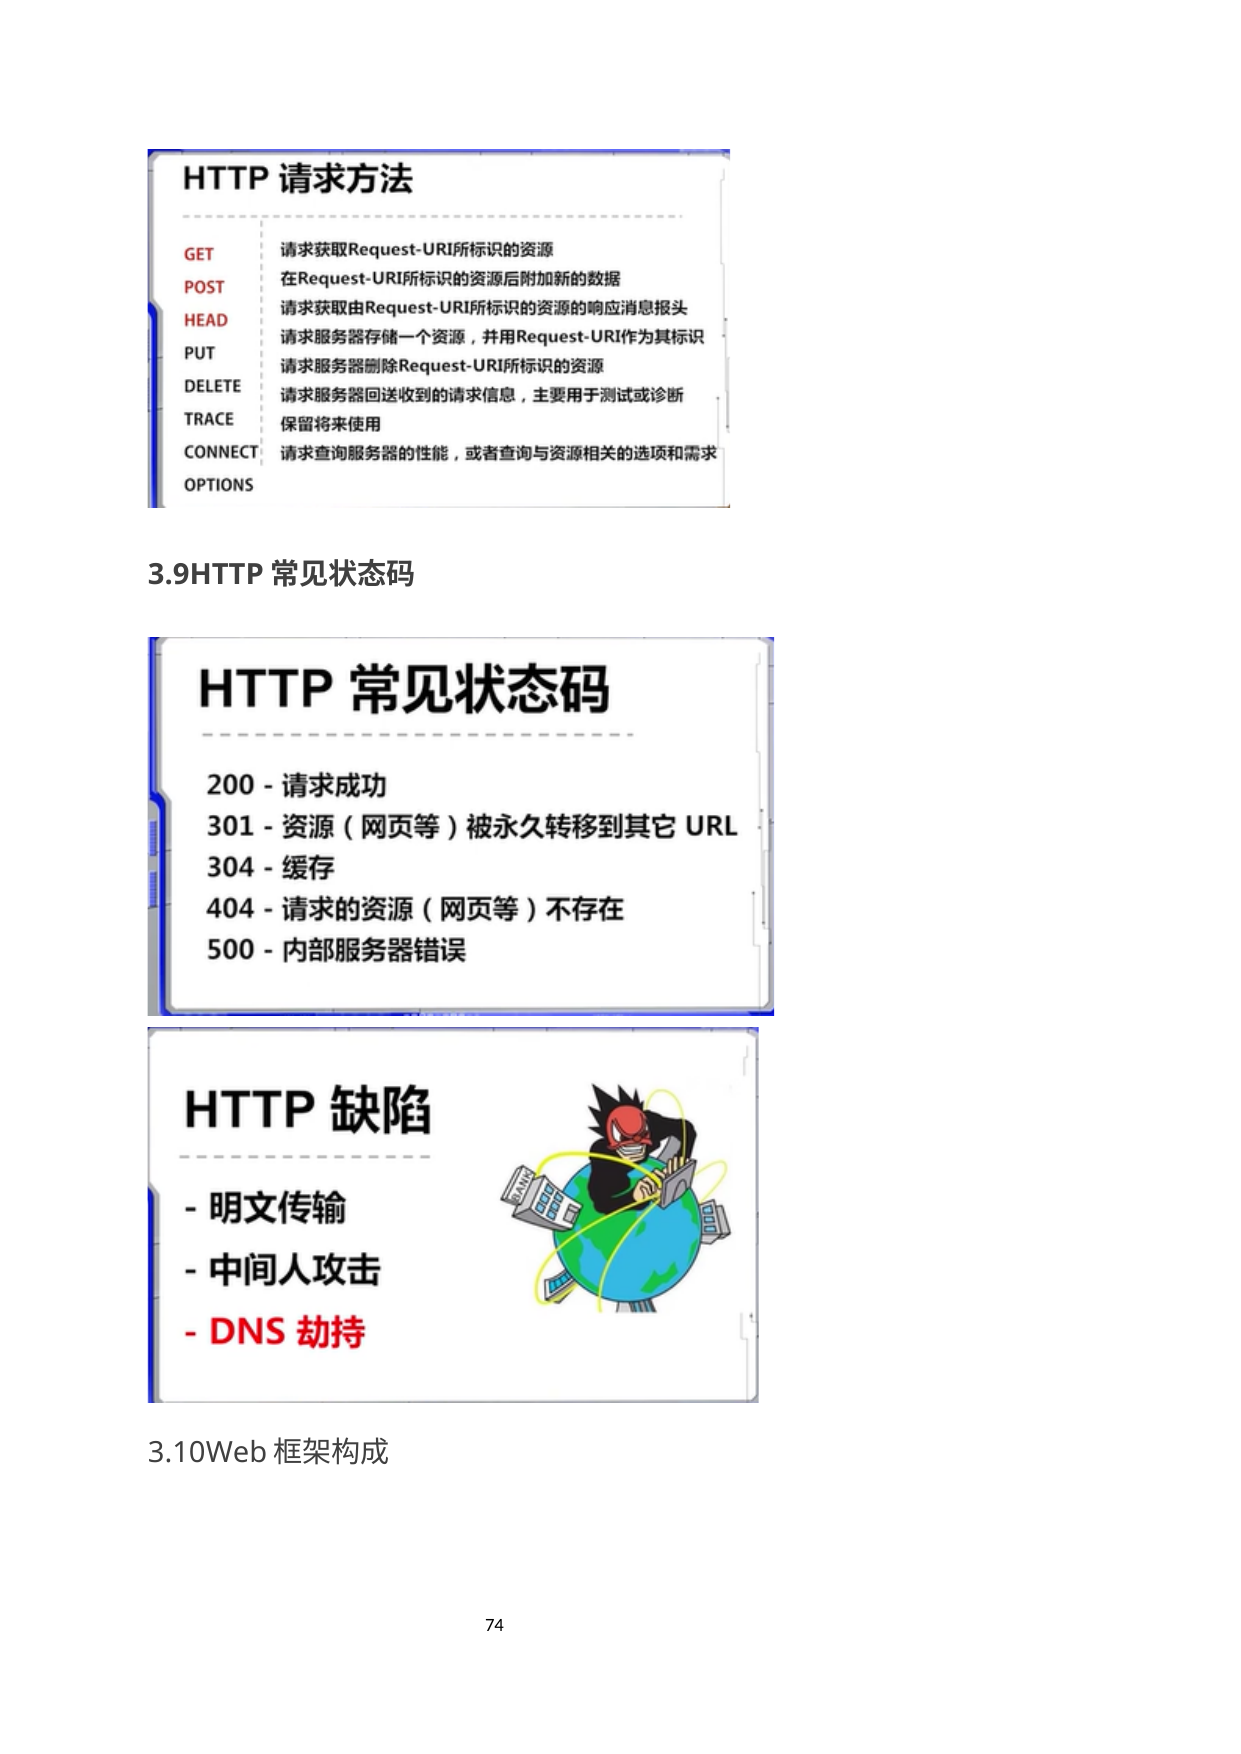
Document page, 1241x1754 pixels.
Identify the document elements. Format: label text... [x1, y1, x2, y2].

subtitle 3.9HTTP常见状态码 [148, 539, 1122, 604]
picture [147, 1027, 759, 1403]
subtitle 3.10Web框架构成 [148, 1417, 1122, 1482]
picture [147, 637, 775, 1016]
picture [147, 149, 730, 508]
